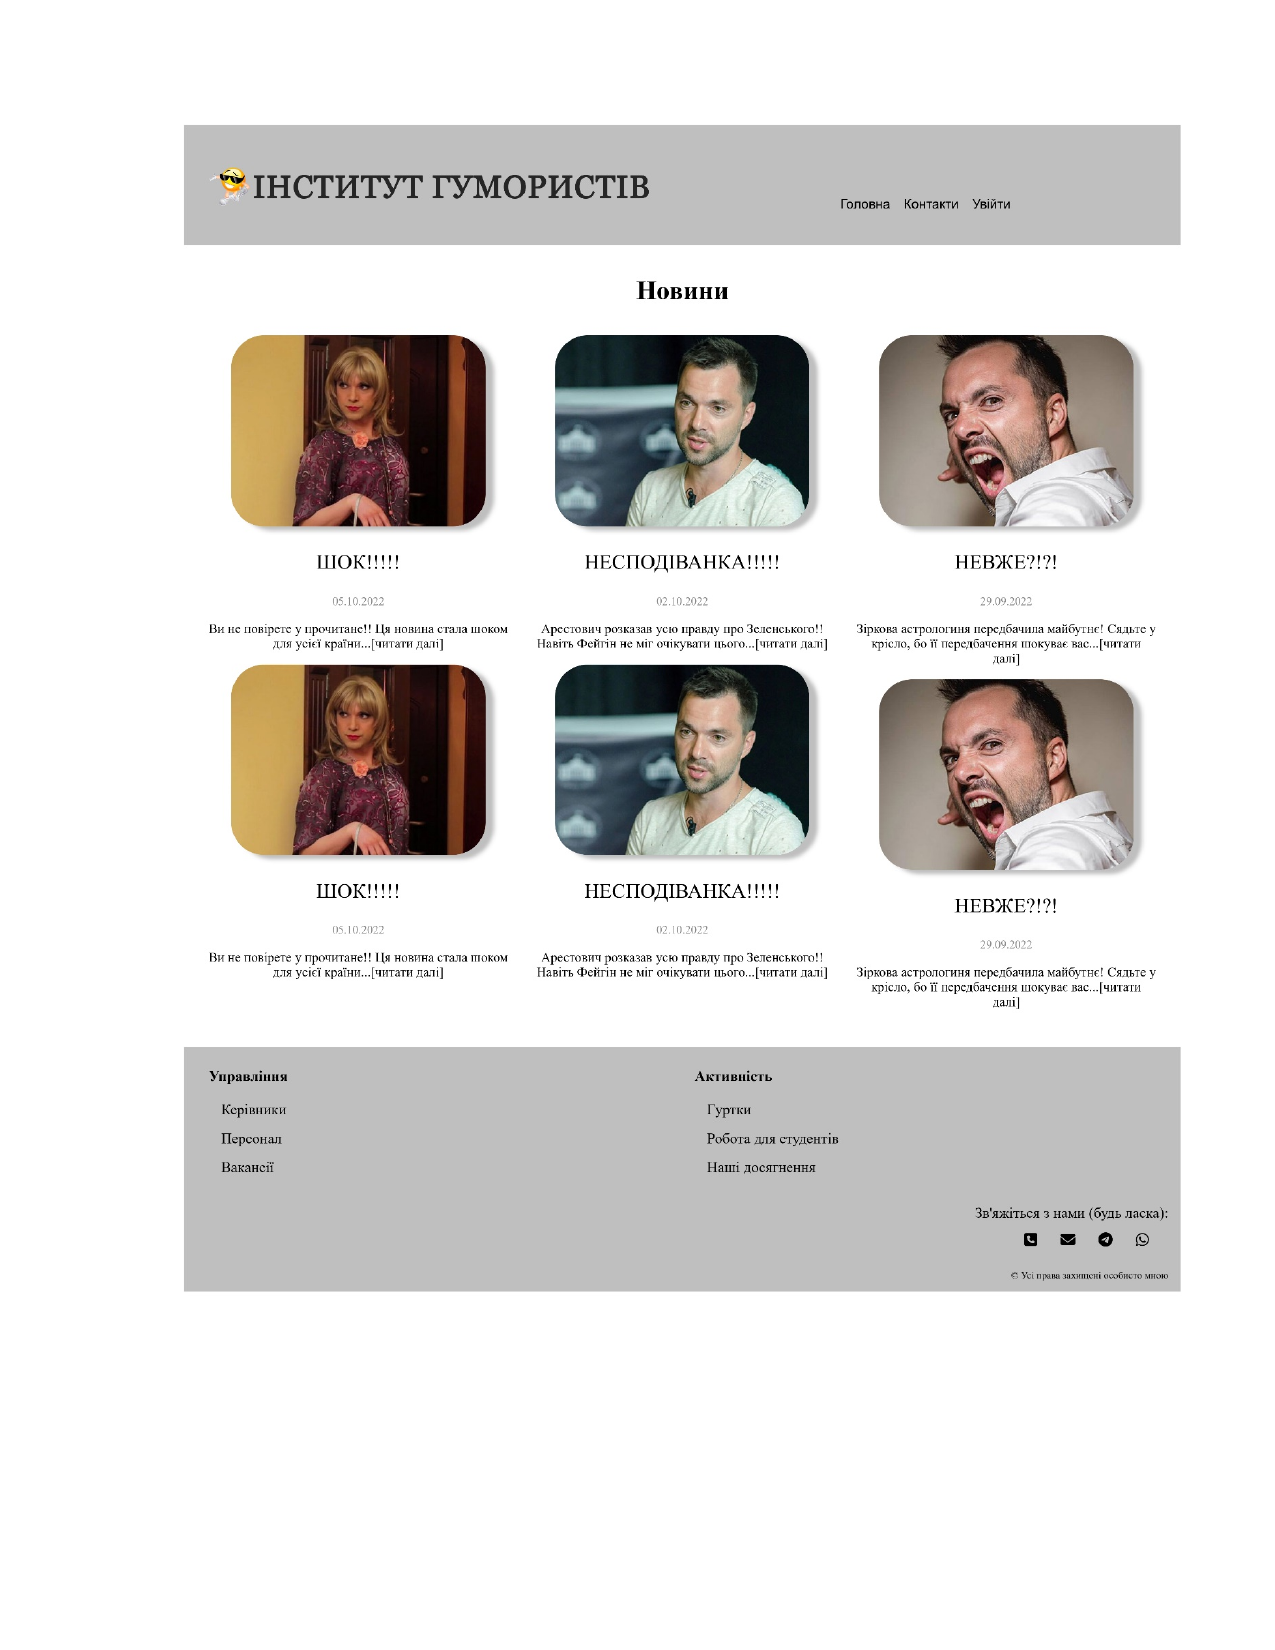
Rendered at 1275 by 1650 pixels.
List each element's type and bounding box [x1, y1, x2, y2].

picture [177, 118, 1187, 1298]
